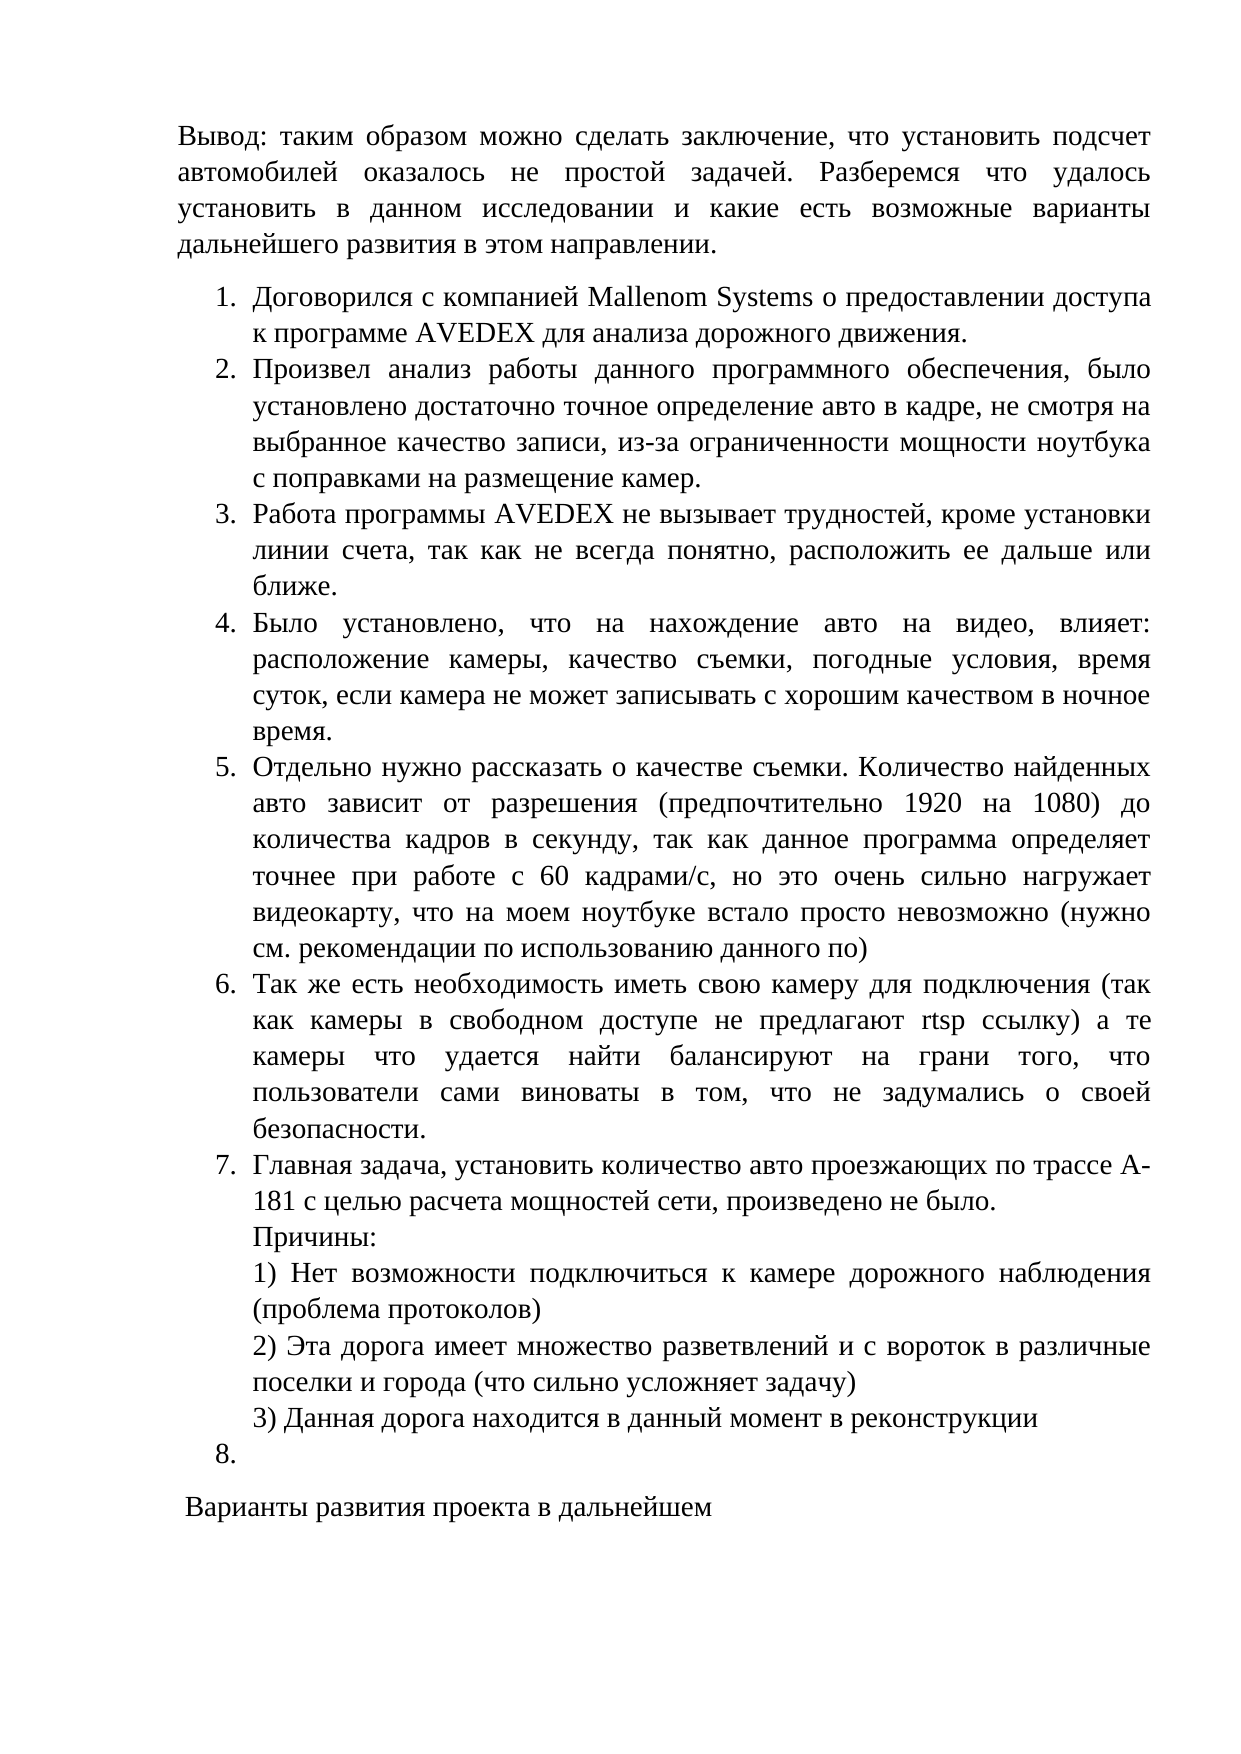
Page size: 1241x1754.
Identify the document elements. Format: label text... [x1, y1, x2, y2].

list Причины: [252, 1219, 1152, 1253]
list Произвел анализ работы данного программного обеспечения, было установлено достаточно точное определение авто в кадре, не смотря на выбранное качество записи, из-за ограниченности мощности ноутбука с поправками на размещение камер. [215, 352, 1152, 494]
list Так же есть необходимость иметь свою камеру для подключения (так как камеры в свободном доступе не предлагают rtsp ссылку) а те камеры что удается найти балансируют на грани того, что пользователи сами виноваты в том, что не задумались о своей безопасности. [215, 966, 1152, 1144]
list 3) Данная дорога находится в данный момент в реконструкции [252, 1400, 1152, 1433]
list Главная задача, установить количество авто проезжающих по трассе А-181 с целью расчета мощностей сети, произведено не было. [215, 1147, 1152, 1217]
text Вывод: таким образом можно сделать заключение, что установить подсчет автомобилей оказалось не простой задачей. Разберемся что удалось установить в данном исследовании и какие есть возможные варианты дальнейшего развития в этом направлении. [177, 118, 1152, 260]
list Договорился с компанией Mallenom Systems о предоставлении доступа к программе AVEDEX для анализа дорожного движения. [215, 279, 1152, 349]
text Варианты развития проекта в дальнейшем [177, 1489, 1152, 1522]
list Работа программы AVEDEX не вызывает трудностей, кроме установки линии счета, так как не всегда понятно, расположить ее дальше или ближе. [215, 496, 1152, 602]
list Отдельно нужно рассказать о качестве съемки. Количество найденных авто зависит от разрешения (предпочтительно 1920 на 1080) до количества кадров в секунду, так как данное программа определяет точнее при работе с 60 кадрами/с, но это очень сильно нагружает видеокарту, что на моем ноутбуке встало просто невозможно (нужно см. рекомендации по использованию данного по) [215, 749, 1152, 963]
list 1) Нет возможности подключиться к камере дорожного наблюдения (проблема протоколов) [252, 1255, 1152, 1325]
list Было установлено, что на нахождение авто на видео, влияет: расположение камеры, качество съемки, погодные условия, время суток, если камера не может записывать с хорошим качеством в ночное время. [215, 605, 1152, 747]
list 2) Эта дорога имеет множество разветвлений и с вороток в различные поселки и города (что сильно усложняет задачу) [252, 1328, 1152, 1397]
